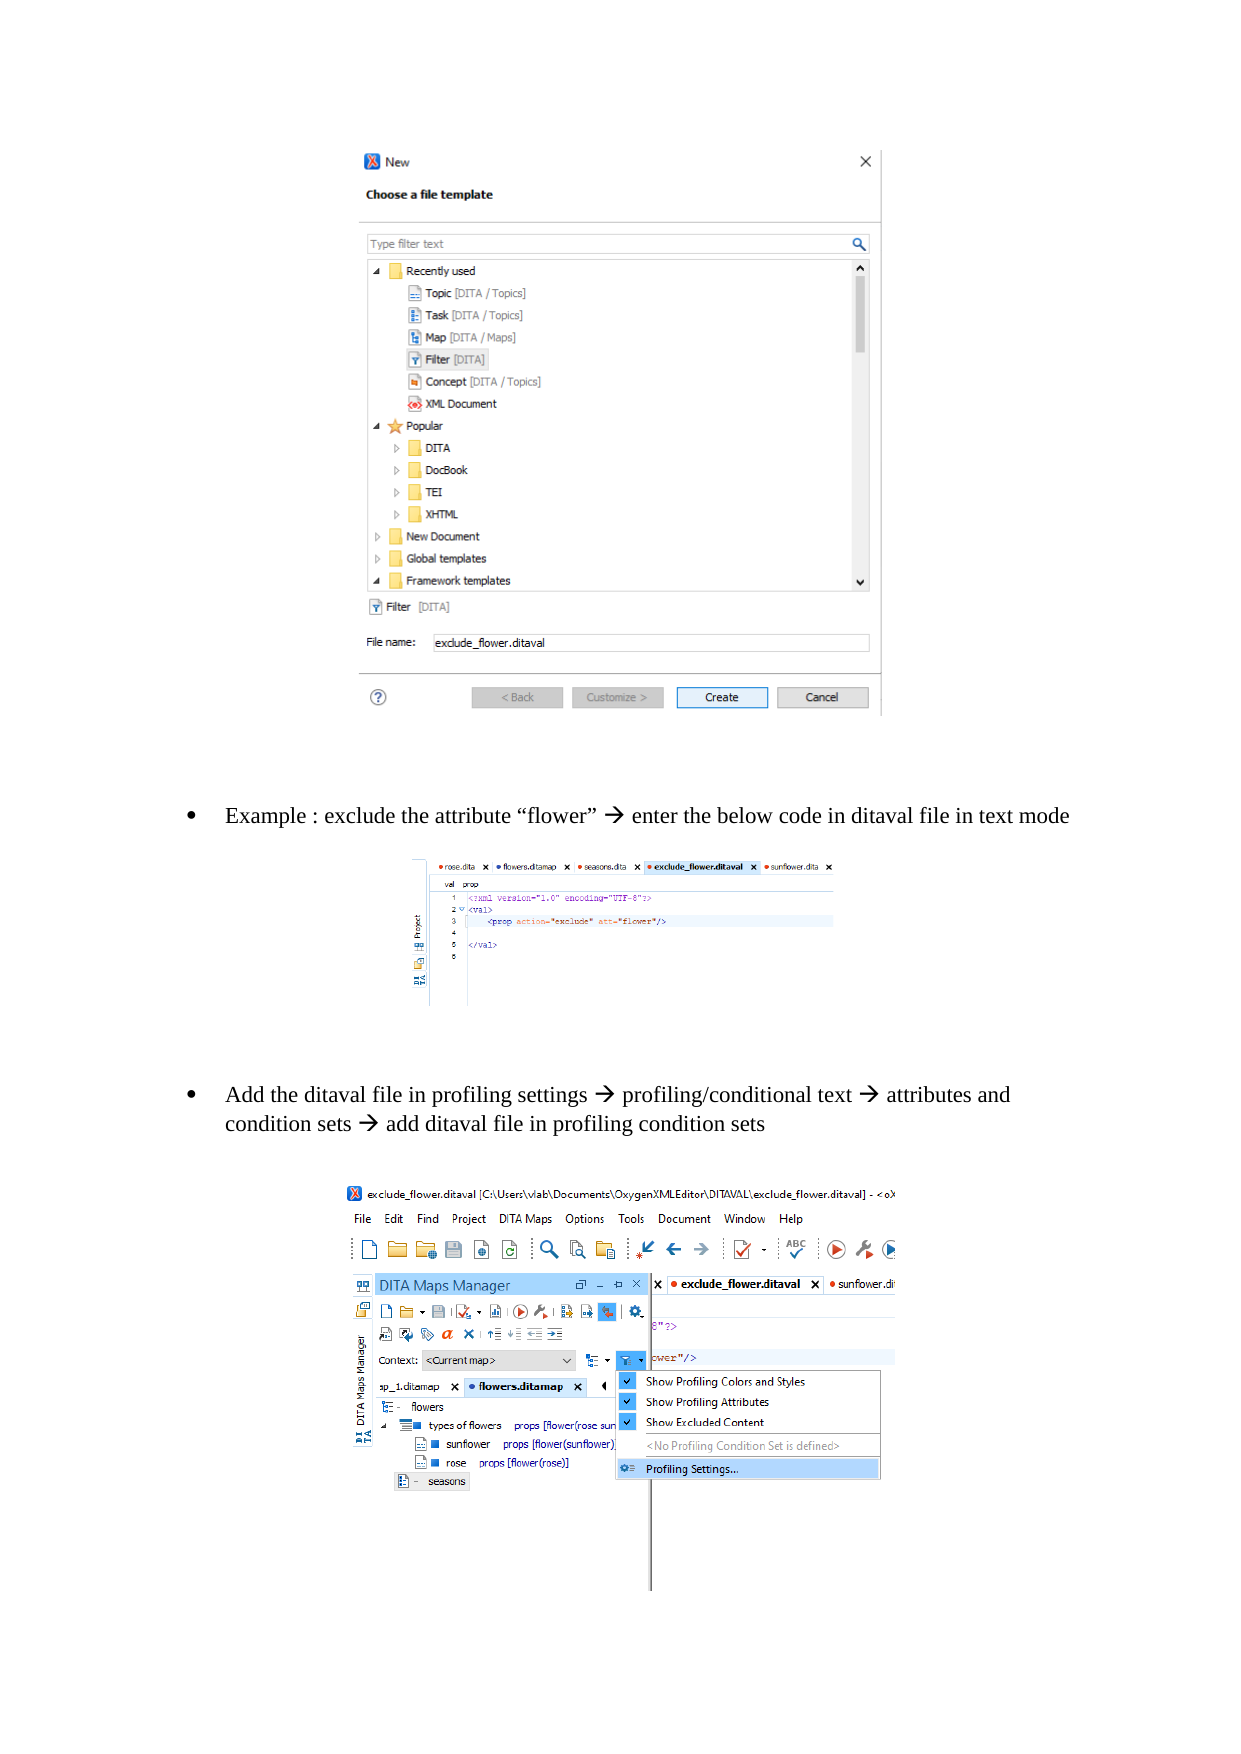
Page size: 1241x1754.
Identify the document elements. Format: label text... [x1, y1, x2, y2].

list Example : exclude the attribute “flower” enter the below code in ditaval file in text mode [187, 802, 1090, 829]
picture [345, 1183, 895, 1591]
picture [358, 150, 882, 716]
list Add the ditaval file in profiling settings profiling/conditional text attributes and condition sets add ditaval file in profiling condition sets [187, 1081, 1090, 1136]
picture [406, 858, 834, 1006]
